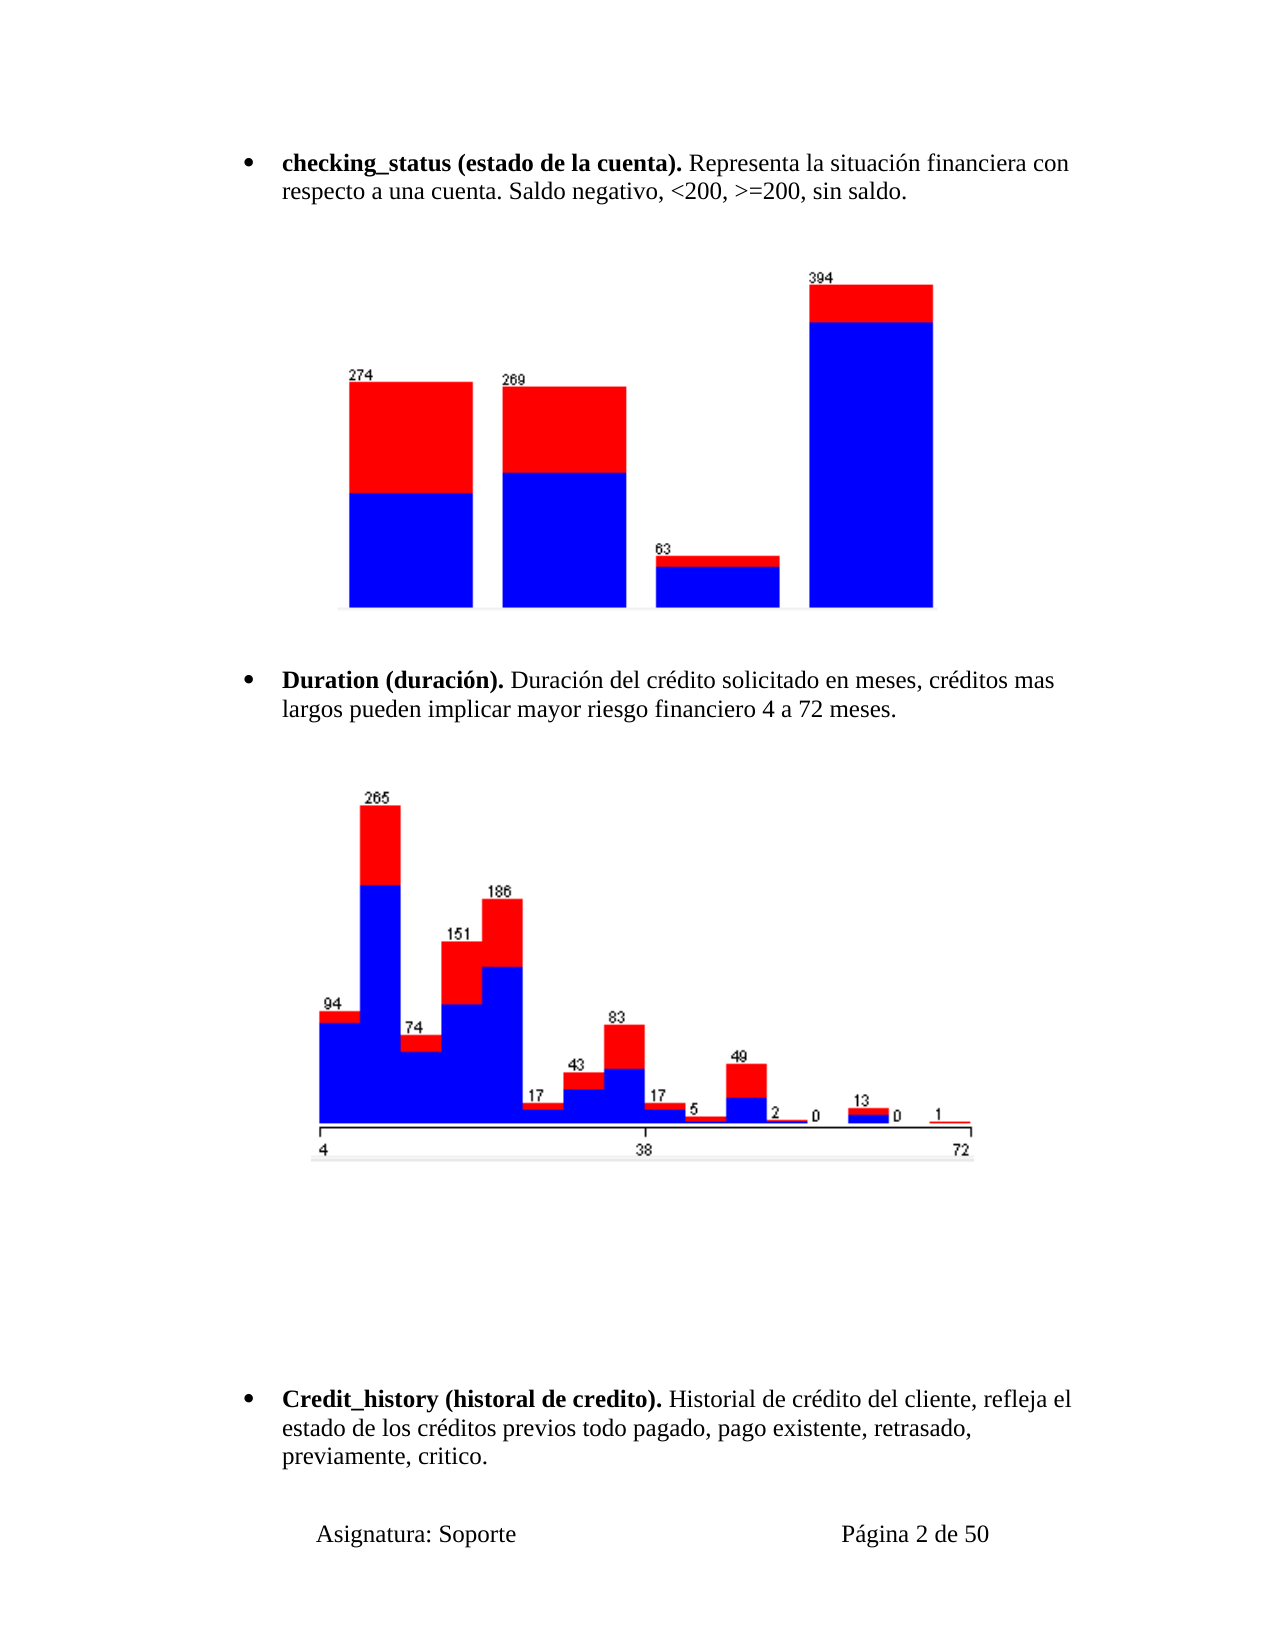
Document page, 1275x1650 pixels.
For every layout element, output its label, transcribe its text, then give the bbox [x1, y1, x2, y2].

picture [337, 240, 938, 611]
picture [311, 771, 974, 1162]
list Credit_history (historal de credito). Historial de crédito del cliente, refleja el estado de los créditos previos todo pagado, pago existente, retrasado, previamente, critico. [244, 1384, 1098, 1470]
list checking_status (estado de la cuenta). Representa la situación financiera con respecto a una cuenta. Saldo negativo, <200, >=200, sin saldo. [244, 148, 1098, 205]
list Duration (duración). Duración del crédito solicitado en meses, créditos mas largos pueden implicar mayor riesgo financiero 4 a 72 meses. [244, 665, 1098, 723]
